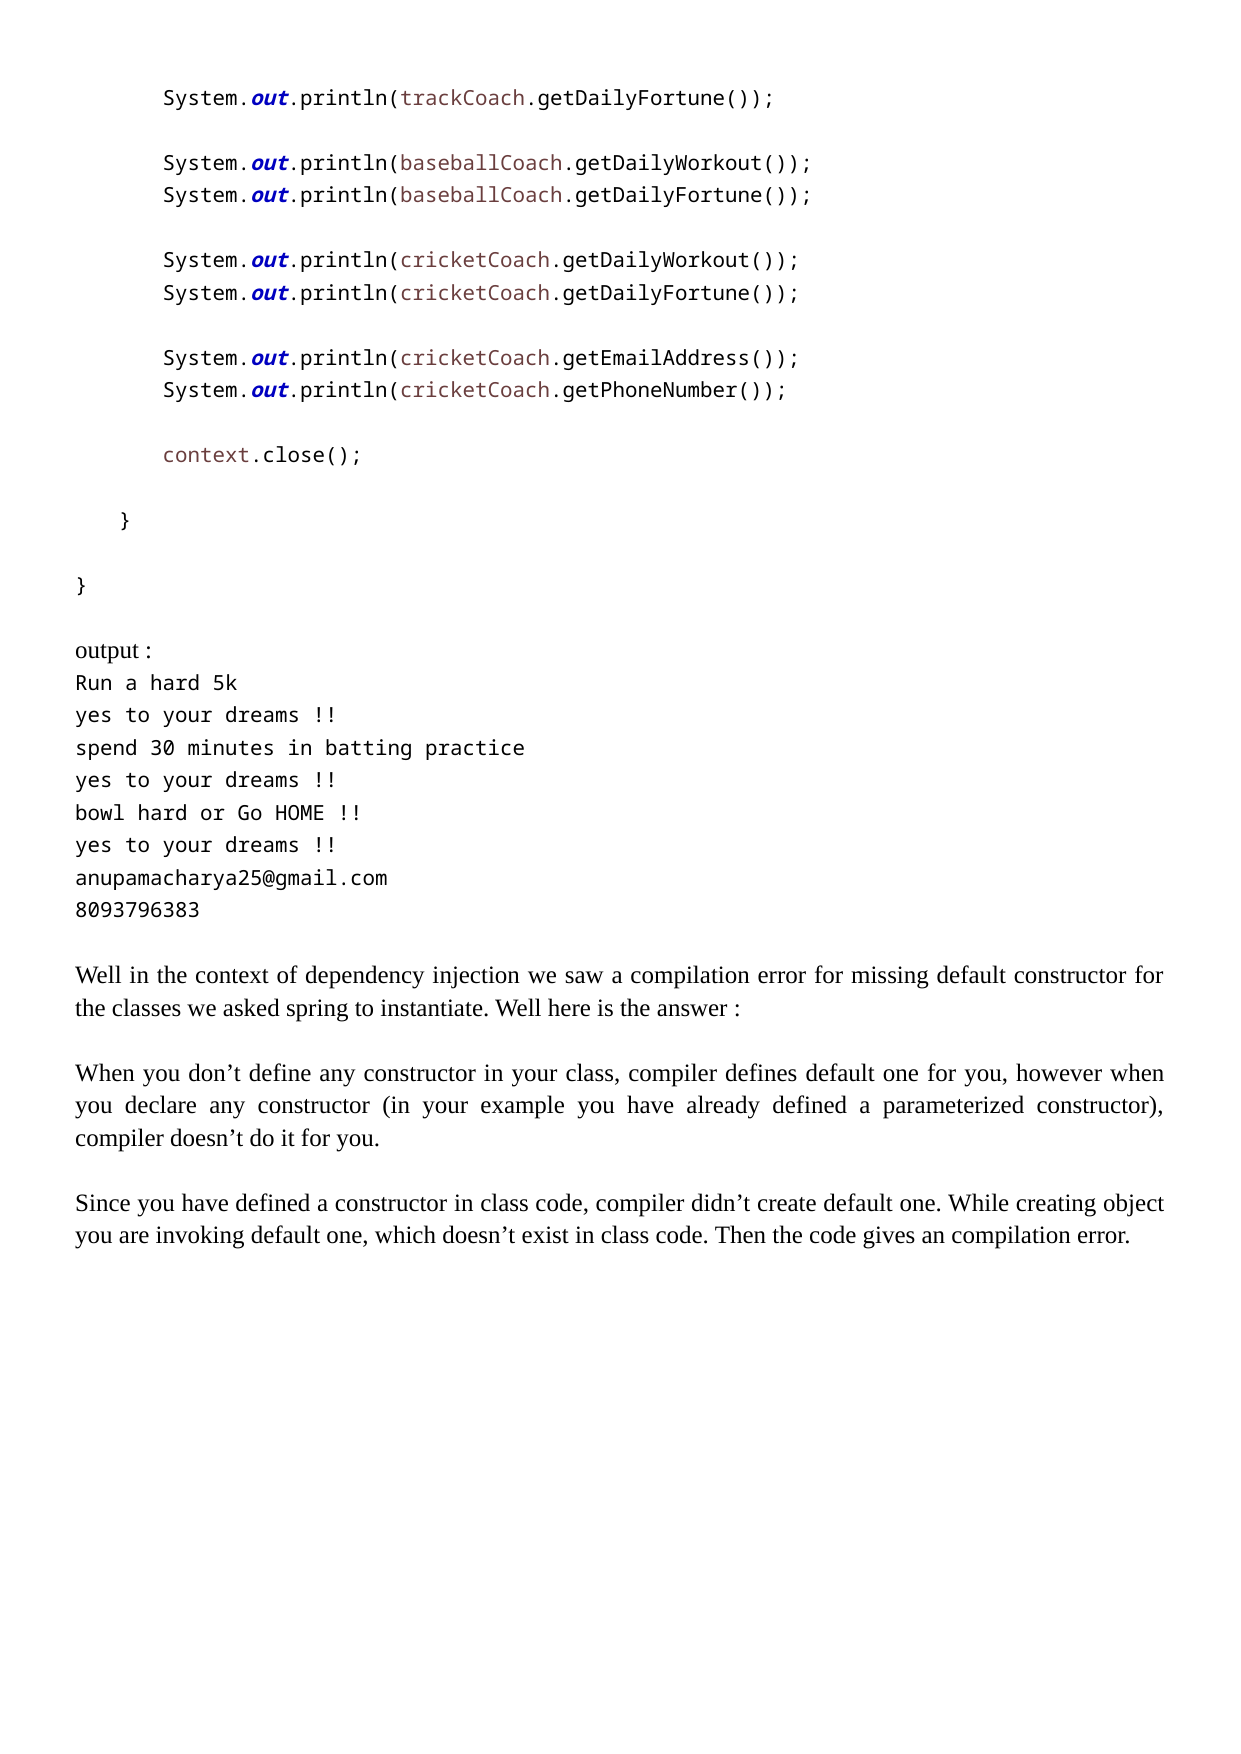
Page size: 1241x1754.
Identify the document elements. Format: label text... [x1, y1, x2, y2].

text yes to your dreams !! [75, 828, 1165, 861]
text System.out.println(baseballCoach.getDailyFortune()); [75, 178, 1165, 211]
text System.out.println(baseballCoach.getDailyWorkout()); [75, 146, 1165, 178]
text Since you have defined a constructor in class code, compiler didn’t create default one. While creating object you are invoking default one, which doesn’t exist in class code. Then the code gives an compilation error. [75, 1186, 1165, 1251]
text System.out.println(cricketCoach.getDailyWorkout()); [75, 243, 1165, 276]
text } [75, 568, 1165, 601]
text yes to your dreams !! [75, 763, 1165, 796]
text context.close(); [75, 438, 1165, 471]
text anupamacharya25@gmail.com [75, 861, 1165, 893]
text yes to your dreams !! [75, 698, 1165, 731]
text output : [75, 633, 1165, 666]
text Run a hard 5k [75, 666, 1165, 698]
text System.out.println(trackCoach.getDailyFortune()); [75, 81, 1165, 113]
text spend 30 minutes in batting practice [75, 731, 1165, 763]
text } [75, 503, 1165, 536]
text System.out.println(cricketCoach.getPhoneNumber()); [75, 373, 1165, 406]
text When you don’t define any constructor in your class, compiler defines default one for you, however when you declare any constructor (in your example you have already defined a parameterized constructor), compiler doesn’t do it for you. [75, 1056, 1165, 1153]
text 8093796383 [75, 893, 1165, 926]
text Well in the context of dependency injection we saw a compilation error for missing default constructor for the classes we asked spring to instantiate. Well here is the answer : [75, 958, 1165, 1023]
text System.out.println(cricketCoach.getEmailAddress()); [75, 341, 1165, 373]
text bowl hard or Go HOME !! [75, 796, 1165, 828]
text System.out.println(cricketCoach.getDailyFortune()); [75, 276, 1165, 308]
